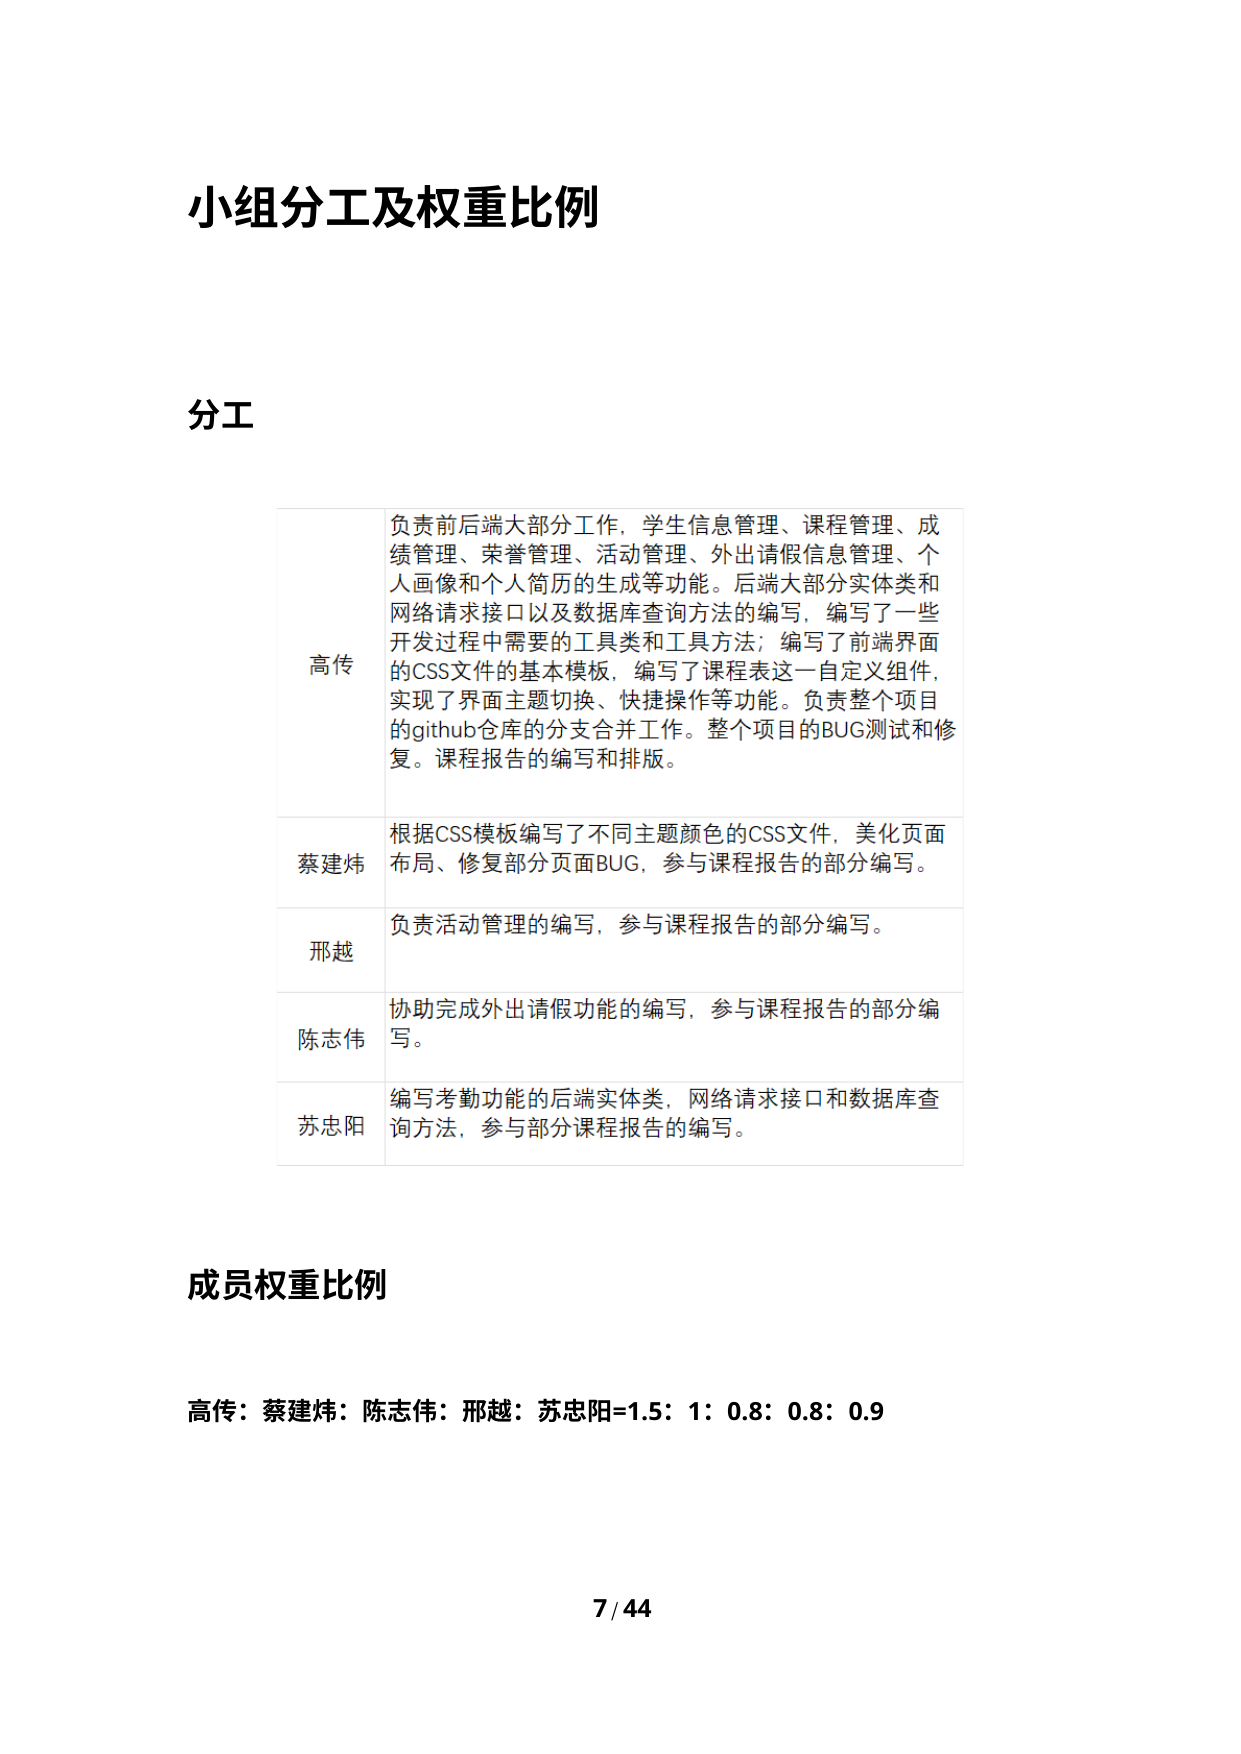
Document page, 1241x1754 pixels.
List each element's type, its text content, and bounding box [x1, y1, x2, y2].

subtitle 成员权重比例 [187, 1250, 1053, 1315]
subtitle 小组分工及权重比例 [187, 156, 1053, 253]
subtitle 分工 [187, 381, 1053, 446]
picture [276, 508, 964, 1166]
text 高传：蔡建炜：陈志伟：邢越：苏忠阳=1.5：1：0.8：0.8：0.9 [187, 1377, 1053, 1442]
